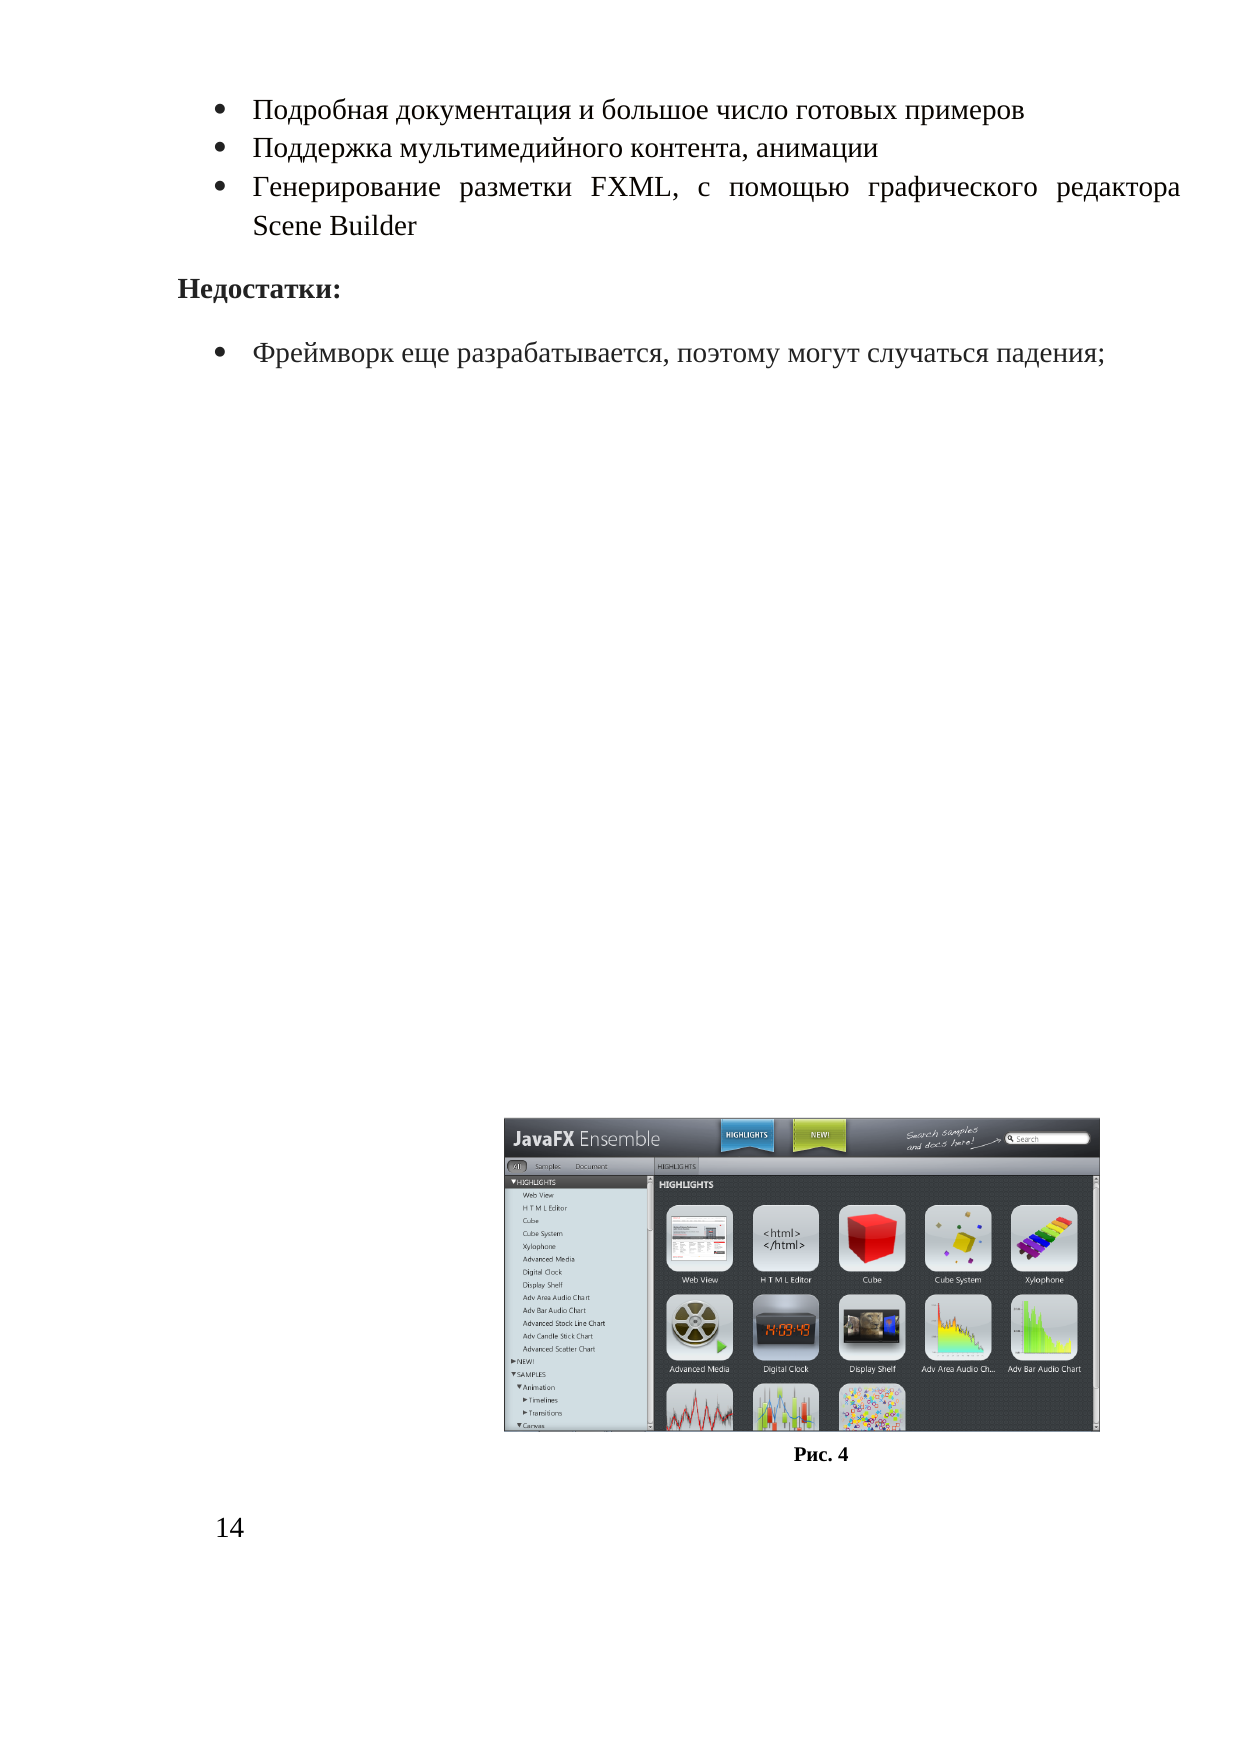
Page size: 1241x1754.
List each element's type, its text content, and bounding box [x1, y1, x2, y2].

picture [504, 1117, 1100, 1432]
list Подробная документация и большое число готовых примеров [215, 92, 1181, 126]
list Фреймворк еще разрабатывается, поэтому могут случаться падения; [215, 335, 1181, 369]
list Поддержка мультимедийного контента, анимации [215, 131, 1181, 164]
list Генерирование разметки FXML, с помощью графического редактора Scene Builder [215, 169, 1181, 241]
text Недостатки: [177, 271, 1181, 305]
